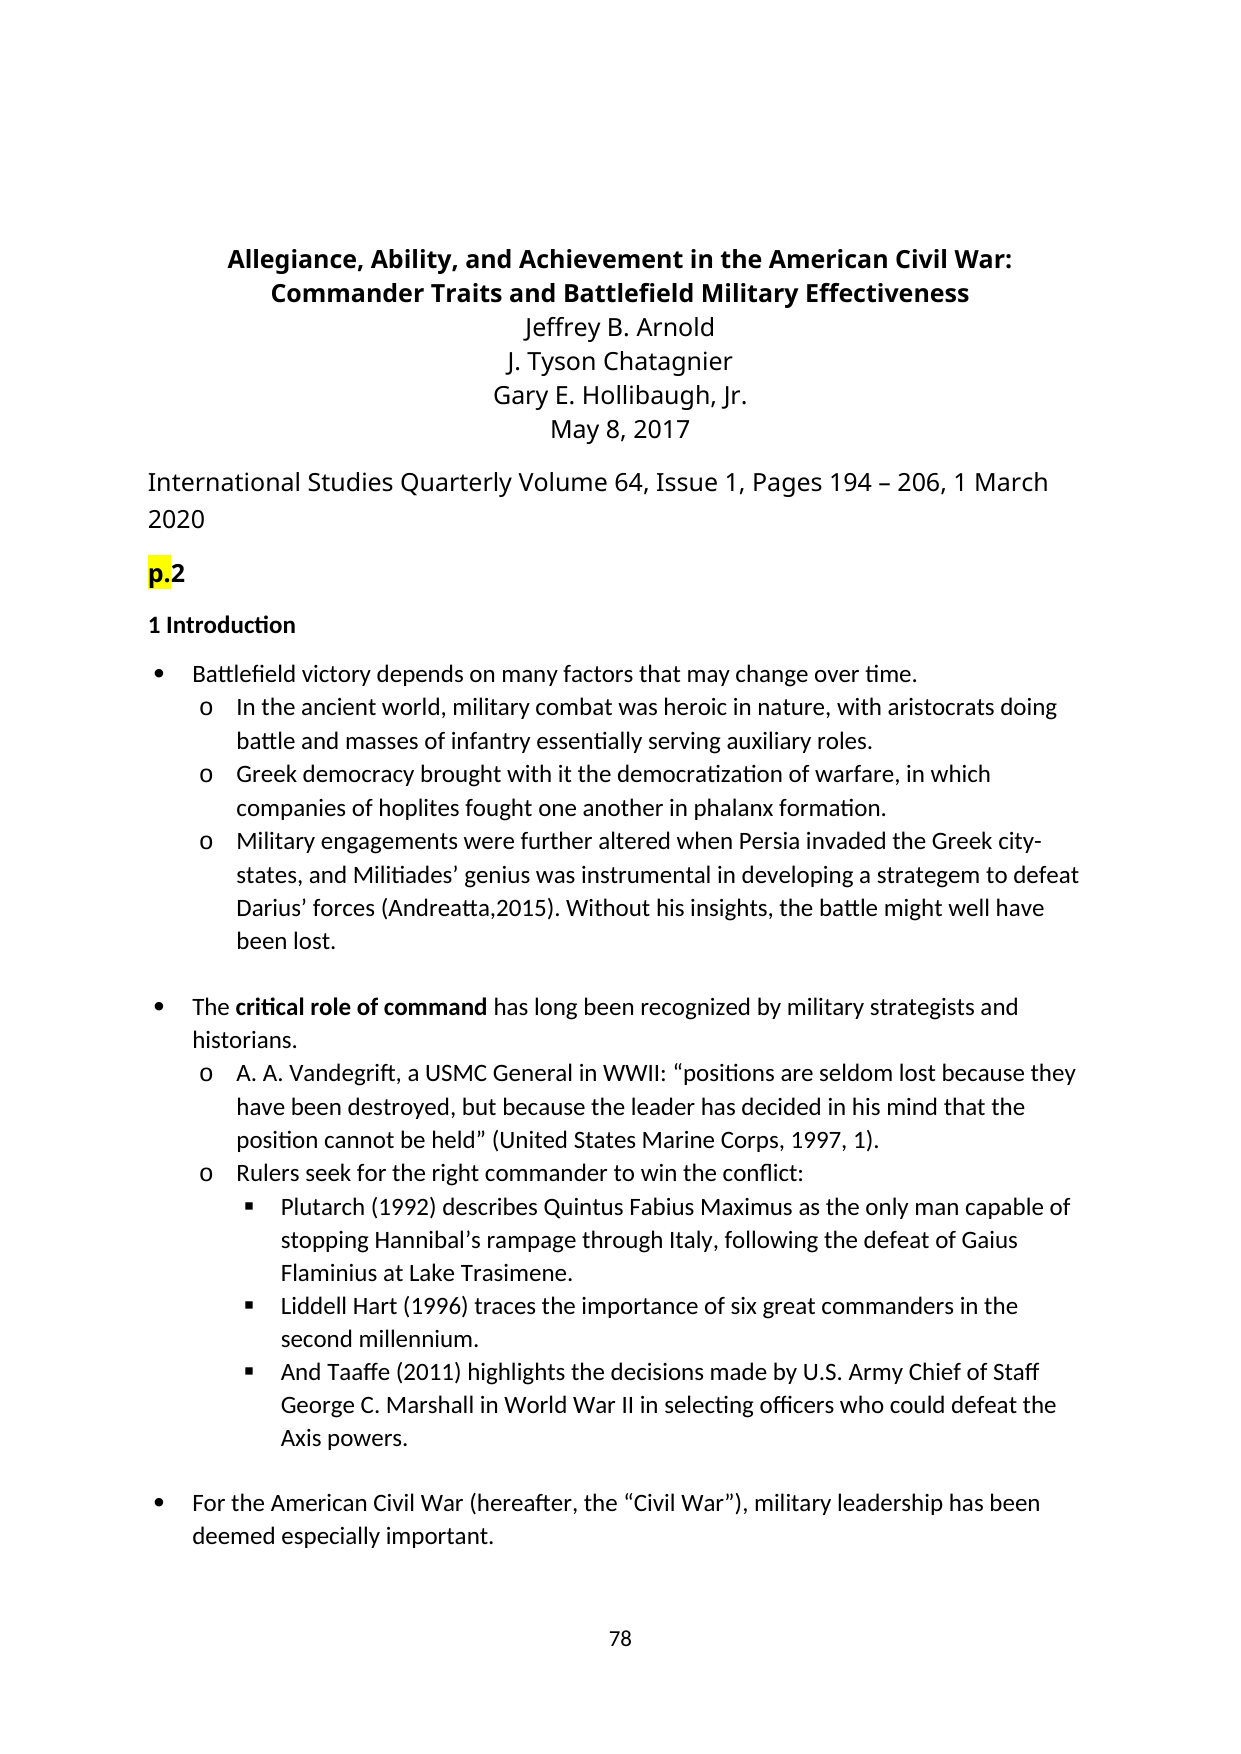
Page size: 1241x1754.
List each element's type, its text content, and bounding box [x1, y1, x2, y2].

list The critical role of command has long been recognized by military strategists and historians. [154, 991, 1093, 1055]
text International Studies Quarterly Volume 64, Issue 1, Pages 194 – 206, 1 March 2020 [148, 465, 1093, 536]
list Liddell Hart (1996) traces the importance of six great commanders in the second millennium. [243, 1290, 1093, 1353]
list In the ancient world, military combat was heroic in nature, with aristocrats doing battle and masses of infantry essentially serving auxiliary roles. [199, 691, 1093, 756]
text J. Tyson Chatagnier [148, 343, 1093, 378]
list Military engagements were further altered when Persia invaded the Greek city-states, and Militiades’ genius was instrumental in developing a strategem to defeat Darius’ forces (Andreatta,2015). Without his insights, the battle might well have been lost. [199, 825, 1093, 956]
list For the American Civil War (hereafter, the “Civil War”), military leadership has been deemed especially important. [154, 1488, 1093, 1551]
text May 8, 2017 [148, 412, 1093, 446]
text 1 Introduction [148, 609, 1093, 639]
list Battlefield victory depends on many factors that may change over time. [154, 658, 1093, 689]
text Gary E. Hollibaugh, Jr. [148, 378, 1093, 412]
text Jeffrey B. Arnold [148, 309, 1093, 343]
list Plutarch (1992) describes Quintus Fabius Maximus as the only man capable of stopping Hannibal’s rampage through Italy, following the defeat of Gaius Flaminius at Lake Trasimene. [243, 1191, 1093, 1288]
list A. A. Vandegrift, a USMC General in WWII: “positions are seldom lost because they have been destroyed, but because the leader has decided in his mind that the position cannot be held” (United States Marine Corps, 1997, 1). [199, 1057, 1093, 1155]
list Greek democracy brought with it the democratization of warfare, in which companies of hoplites fought one another in phalanx formation. [199, 758, 1093, 823]
list And Taaffe (2011) highlights the decisions made by U.S. Army Chief of Staff George C. Marshall in World War II in selecting officers who could defeat the Axis powers. [243, 1356, 1093, 1452]
list Rulers seek for the right commander to win the conflict: [199, 1157, 1093, 1189]
text p.2 [171, 555, 1093, 589]
text Allegiance, Ability, and Achievement in the American Civil War: Commander Traits and Battlefield Military Effectiveness [148, 241, 1093, 309]
